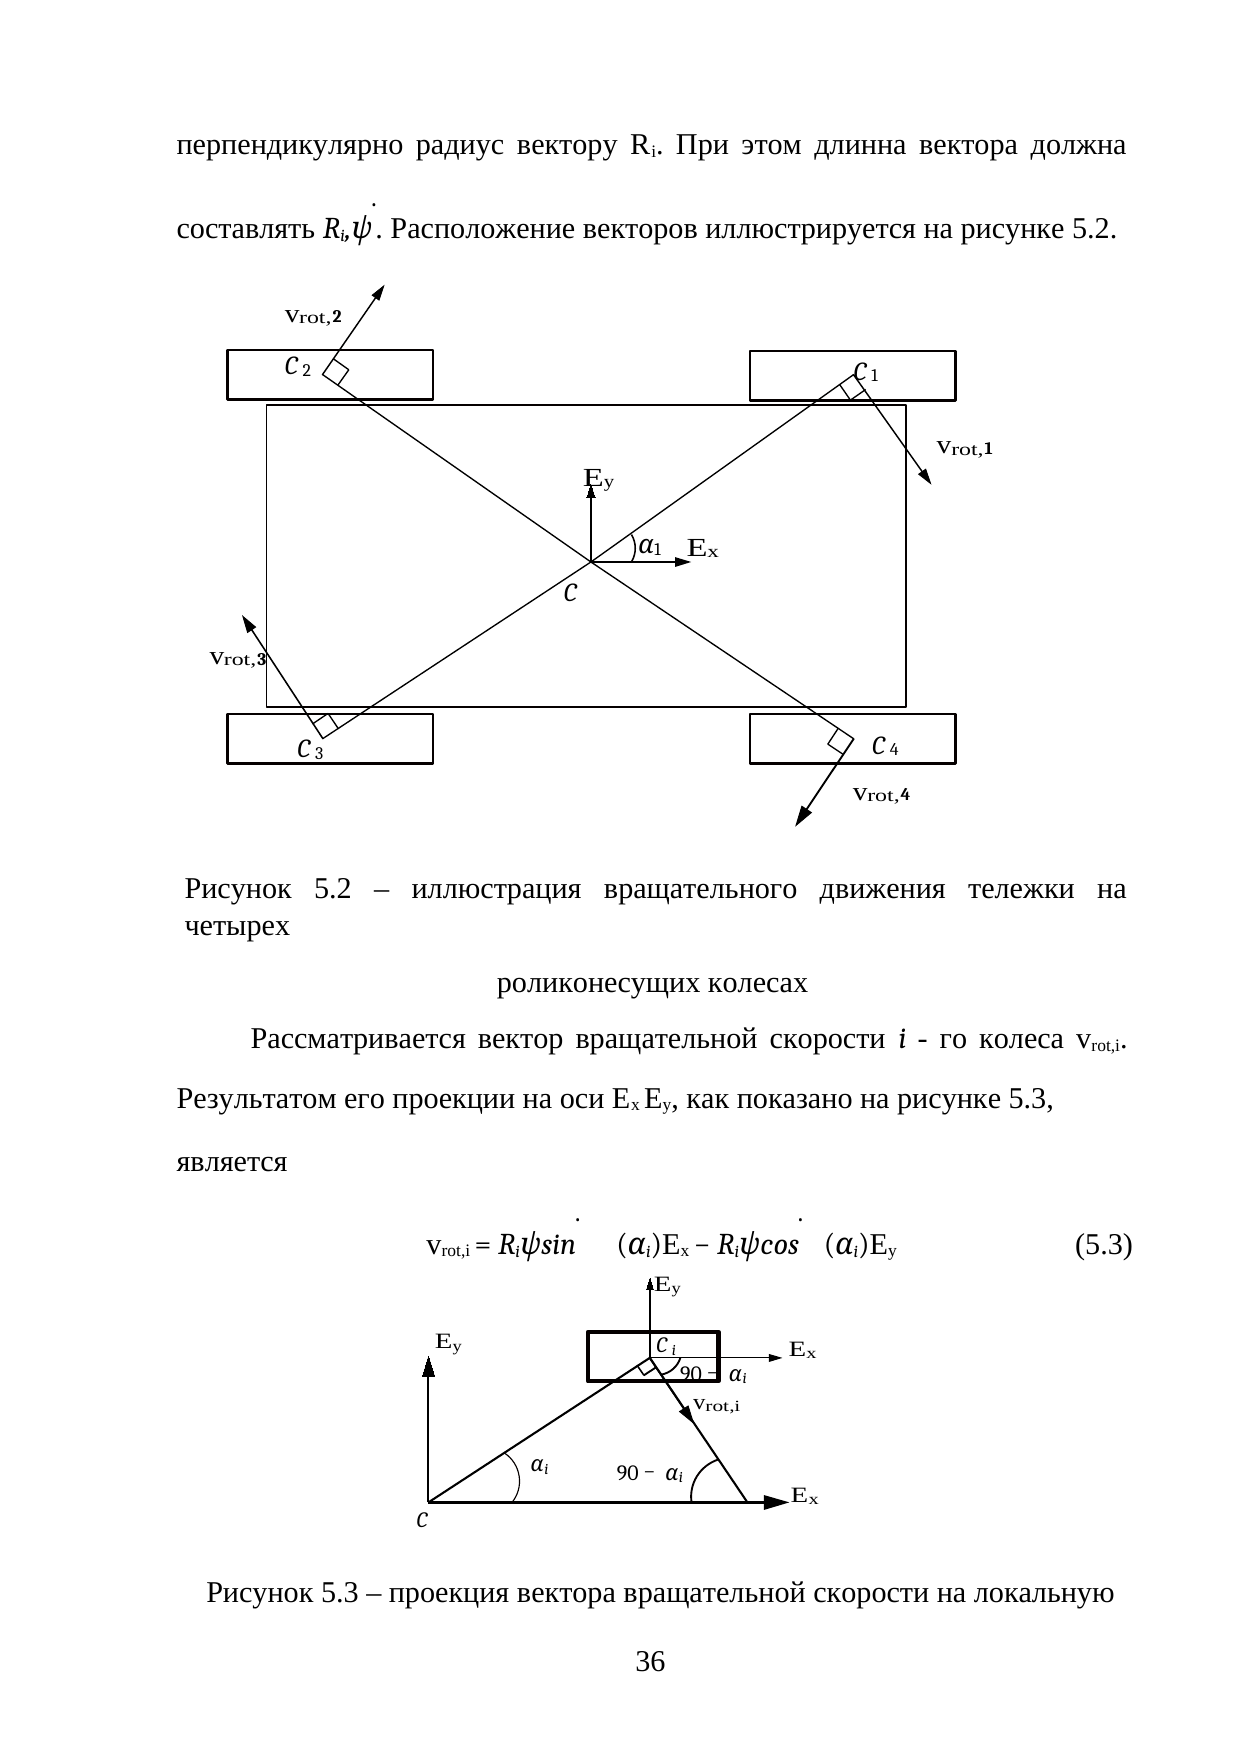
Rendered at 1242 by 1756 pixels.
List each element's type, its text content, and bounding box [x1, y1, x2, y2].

text Рассматривается вектор вращательной скорости i - го колеса vrot,i. Результатом его проекции на оси Ex Ey, как показано на рисунке 5.3, [176, 1021, 1127, 1114]
text vrot,i = Riψsin˙ (αi)Ex − Riψcos˙ (αi)Ey (5.3) [176, 1213, 1129, 1266]
text Рисунок 5.2 – иллюстрация вращательного движения тележки на четырех [184, 870, 1127, 942]
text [176, 126, 1127, 250]
text является [176, 1143, 1127, 1177]
text Рисунок 5.3 – проекция вектора вращательной скорости на локальную [206, 1574, 1127, 1609]
text роликонесущих колесах [197, 964, 1107, 999]
